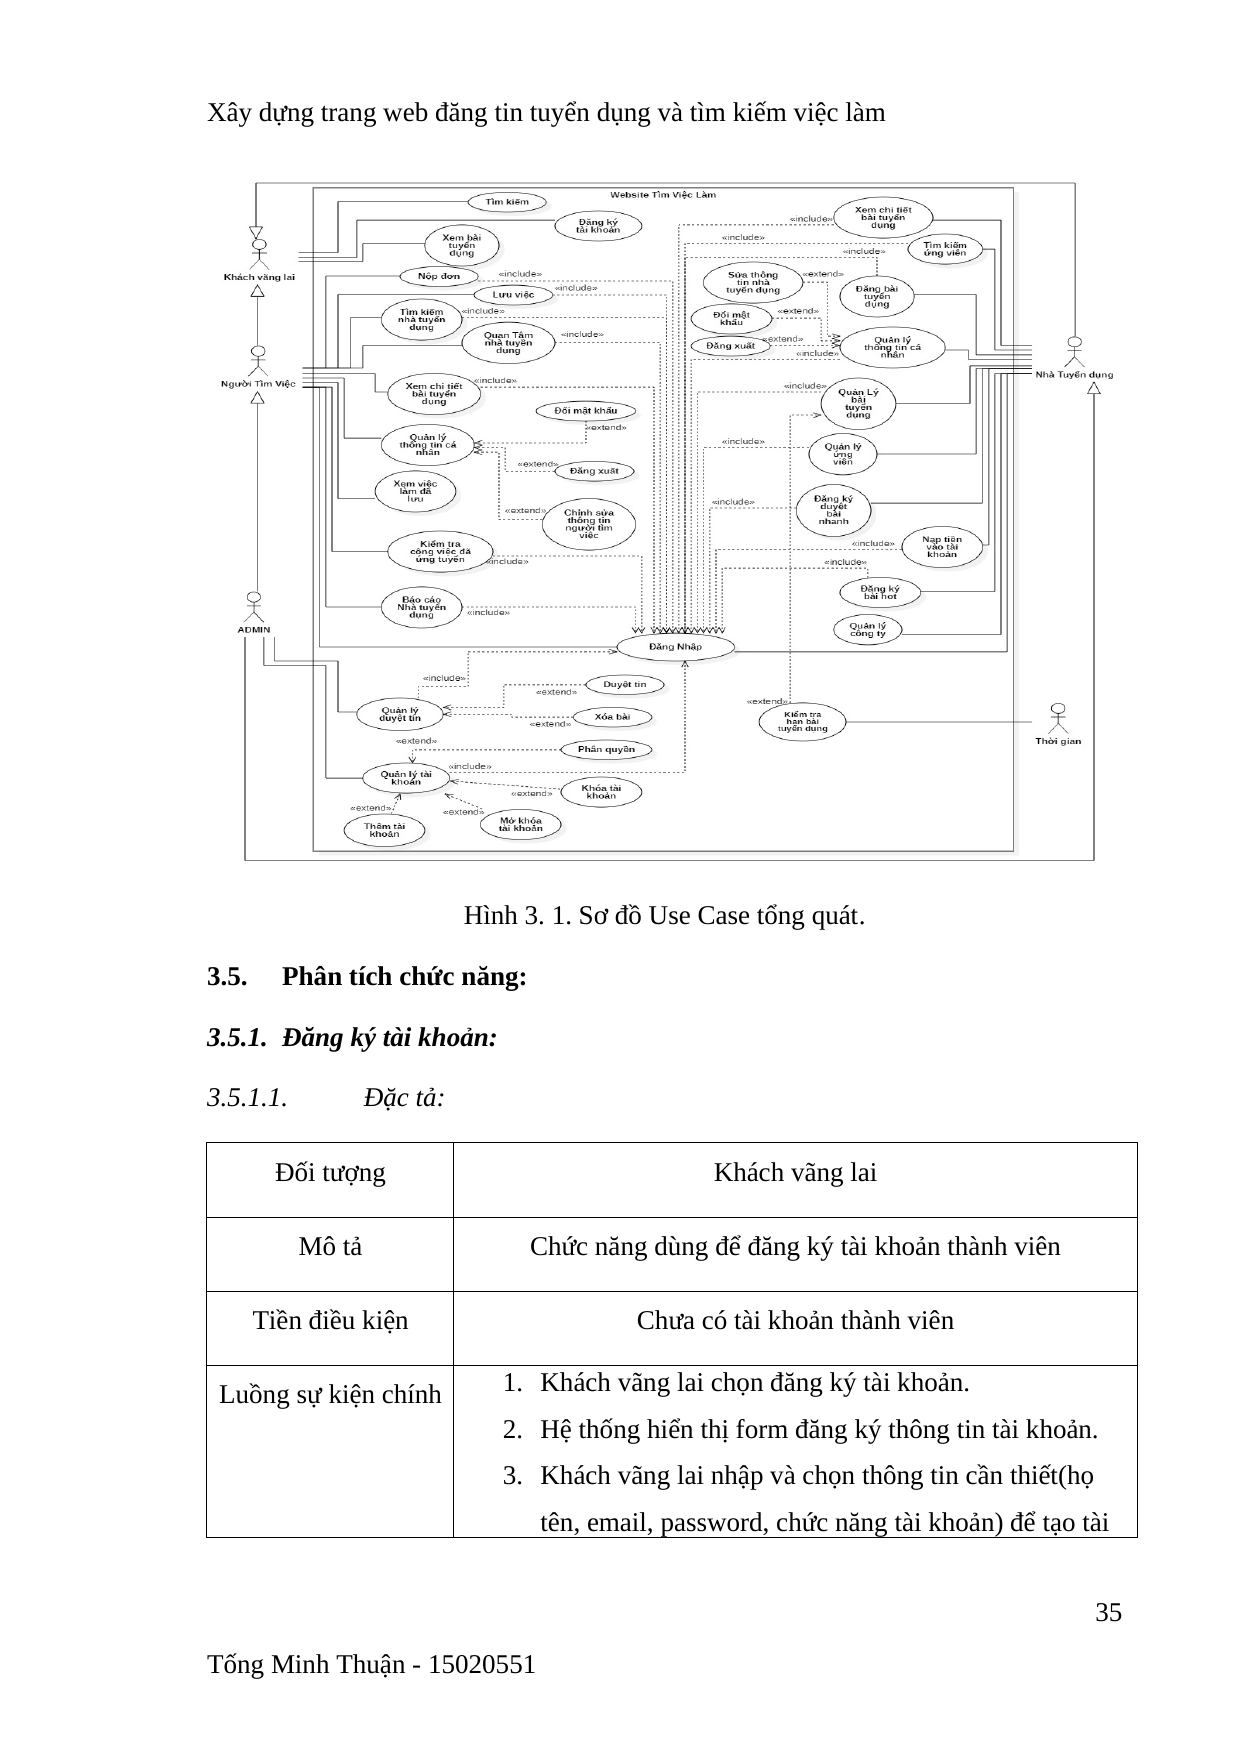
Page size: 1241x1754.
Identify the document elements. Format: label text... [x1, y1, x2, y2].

table_cell Luồng sự kiện chính [207, 1366, 453, 1537]
table_header Đối tượng [207, 1143, 453, 1217]
table_cell Tiền điều kiện [207, 1292, 453, 1365]
picture [206, 177, 1126, 872]
text Hình 3. 1. Sơ đồ Use Case tổng quát. [207, 899, 1122, 931]
table_cell Mô tả [207, 1218, 453, 1291]
text Phân tích chức năng: [207, 960, 1122, 991]
text Đặc tả: [207, 1082, 1122, 1113]
table_cell Chưa có tài khoản thành viên [454, 1292, 1137, 1365]
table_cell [454, 1366, 1137, 1537]
table_cell Chức năng dùng để đăng ký tài khoản thành viên [454, 1218, 1137, 1291]
text Đăng ký tài khoản: [207, 1021, 1122, 1052]
table_header Khách vãng lai [454, 1143, 1137, 1217]
